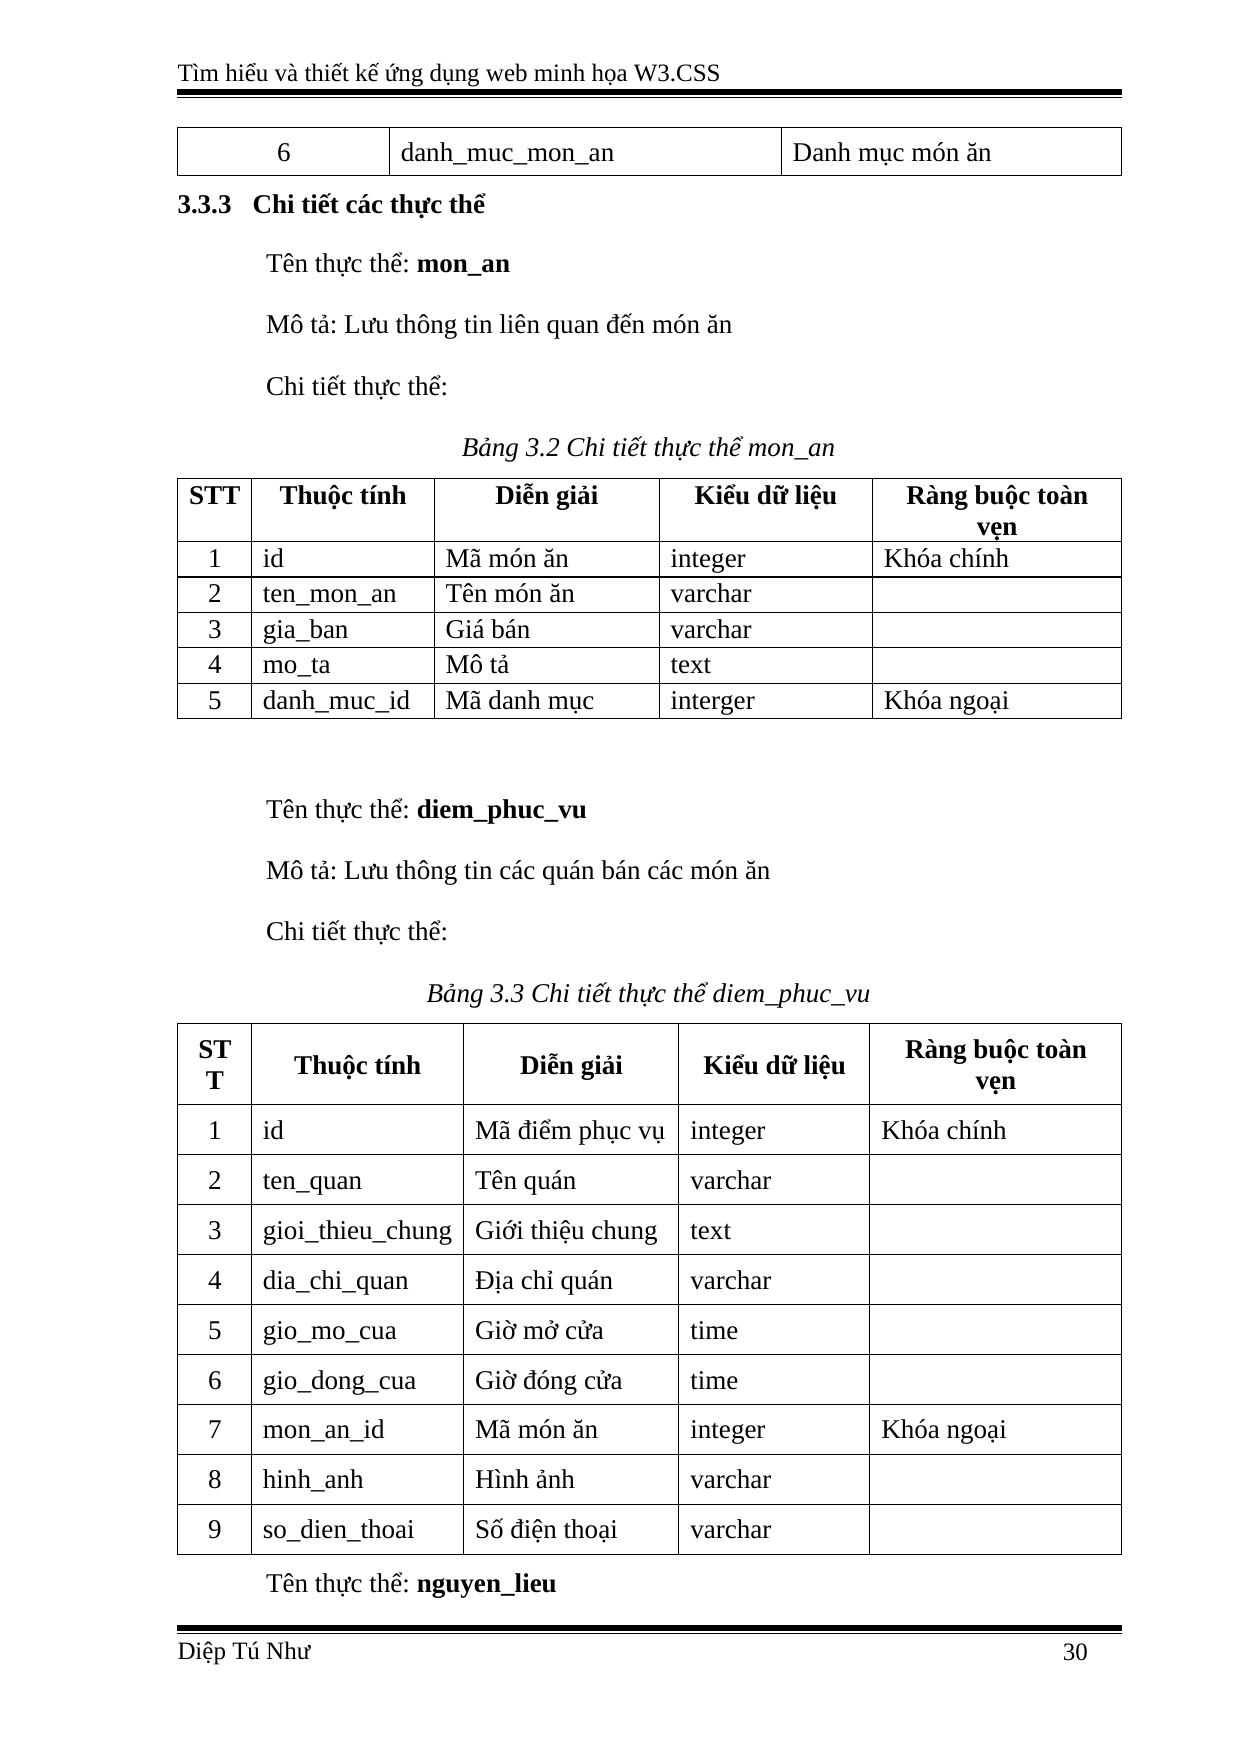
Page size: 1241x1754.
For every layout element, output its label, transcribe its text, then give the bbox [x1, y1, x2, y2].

table_cell [873, 613, 1121, 647]
table_header Ràng buộc toàn vẹn [873, 479, 1121, 541]
text Mô tả: Lưu thông tin liên quan đến món ăn [177, 308, 1122, 340]
table_cell Khóa ngoại [870, 1405, 1121, 1454]
table_cell [873, 648, 1121, 683]
table_cell integer [679, 1105, 869, 1154]
table_header Diễn giải [464, 1024, 678, 1104]
table_cell Giới thiệu chung [464, 1205, 678, 1254]
table_header Kiểu dữ liệu [679, 1024, 869, 1104]
table_cell 2 [178, 1155, 251, 1204]
table_cell text [660, 648, 872, 683]
table_cell [870, 1355, 1121, 1404]
table_cell Hình ảnh [464, 1455, 678, 1503]
table_cell gio_mo_cua [252, 1305, 463, 1354]
table_cell Giờ mở cửa [464, 1305, 678, 1354]
table_cell 4 [178, 1255, 251, 1304]
table_cell Khóa chính [870, 1105, 1121, 1154]
table_cell Mã điểm phục vụ [464, 1105, 678, 1154]
text Chi tiết thực thể: [177, 370, 1122, 401]
table_cell Tên quán [464, 1155, 678, 1204]
table_cell hinh_anh [252, 1455, 463, 1503]
text Mô tả: Lưu thông tin các quán bán các món ăn [177, 854, 1122, 885]
table_cell mon_an_id [252, 1405, 463, 1454]
table_cell 3 [178, 1205, 251, 1254]
table_cell ten_quan [252, 1155, 463, 1204]
table_cell varchar [660, 613, 872, 647]
table_cell varchar [660, 578, 872, 612]
table_cell id [252, 542, 434, 576]
table_cell [870, 1255, 1121, 1304]
table_cell [870, 1305, 1121, 1354]
table_cell gio_dong_cua [252, 1355, 463, 1404]
table_cell gia_ban [252, 613, 434, 647]
table_cell gioi_thieu_chung [252, 1205, 463, 1254]
table_cell integer [660, 542, 872, 576]
table_cell Giá bán [435, 613, 659, 647]
text Chi tiết thực thể: [177, 915, 1122, 947]
table_cell danh_muc_id [252, 684, 434, 718]
table_cell Số điện thoại [464, 1505, 678, 1553]
table_header Diễn giải [435, 479, 659, 541]
table_header Kiểu dữ liệu [660, 479, 872, 541]
table_header Thuộc tính [252, 1024, 463, 1104]
table_cell 1 [178, 542, 251, 576]
table_cell [870, 1455, 1121, 1503]
table_cell danh_muc_mon_an [390, 128, 781, 174]
table_cell Tên món ăn [435, 578, 659, 612]
table_cell id [252, 1105, 463, 1154]
table_cell 2 [178, 578, 251, 612]
table_cell 4 [178, 648, 251, 683]
table_cell Mã món ăn [435, 542, 659, 576]
table_cell ten_mon_an [252, 578, 434, 612]
table_cell Địa chỉ quán [464, 1255, 678, 1304]
table_cell Mã món ăn [464, 1405, 678, 1454]
table_cell integer [679, 1405, 869, 1454]
subtitle Chi tiết các thực thể [177, 188, 1122, 219]
table_header Thuộc tính [252, 479, 434, 541]
text Tên thực thể: nguyen_lieu [177, 1567, 1122, 1598]
table_cell varchar [679, 1255, 869, 1304]
table_cell Khóa ngoại [873, 684, 1121, 718]
table_header STT [178, 1024, 251, 1104]
table_cell 3 [178, 613, 251, 647]
table_cell [870, 1505, 1121, 1553]
table_cell 1 [178, 1105, 251, 1154]
table_cell 7 [178, 1405, 251, 1454]
table_cell Mã danh mục [435, 684, 659, 718]
text Tên thực thể: mon_an [177, 247, 1122, 278]
table_cell 9 [178, 1505, 251, 1553]
table_cell Giờ đóng cửa [464, 1355, 678, 1404]
table_cell dia_chi_quan [252, 1255, 463, 1304]
table_cell interger [660, 684, 872, 718]
table_cell 6 [178, 128, 389, 174]
table_cell text [679, 1205, 869, 1254]
table_cell time [679, 1355, 869, 1404]
table_cell 5 [178, 1305, 251, 1354]
table_cell time [679, 1305, 869, 1354]
table_cell [873, 578, 1121, 612]
table_cell varchar [679, 1455, 869, 1503]
table_cell Khóa chính [873, 542, 1121, 576]
table_cell varchar [679, 1505, 869, 1553]
text Tên thực thể: diem_phuc_vu [177, 793, 1122, 824]
table_cell Danh mục món ăn [782, 128, 1121, 174]
table_cell 5 [178, 684, 251, 718]
table_cell 6 [178, 1355, 251, 1404]
table_cell 8 [178, 1455, 251, 1503]
table_cell Mô tả [435, 648, 659, 683]
table_cell [870, 1155, 1121, 1204]
table_header Ràng buộc toàn vẹn [870, 1024, 1121, 1104]
table_header STT [178, 479, 251, 541]
table_cell [870, 1205, 1121, 1254]
table_cell so_dien_thoai [252, 1505, 463, 1553]
table_cell varchar [679, 1155, 869, 1204]
table_cell mo_ta [252, 648, 434, 683]
